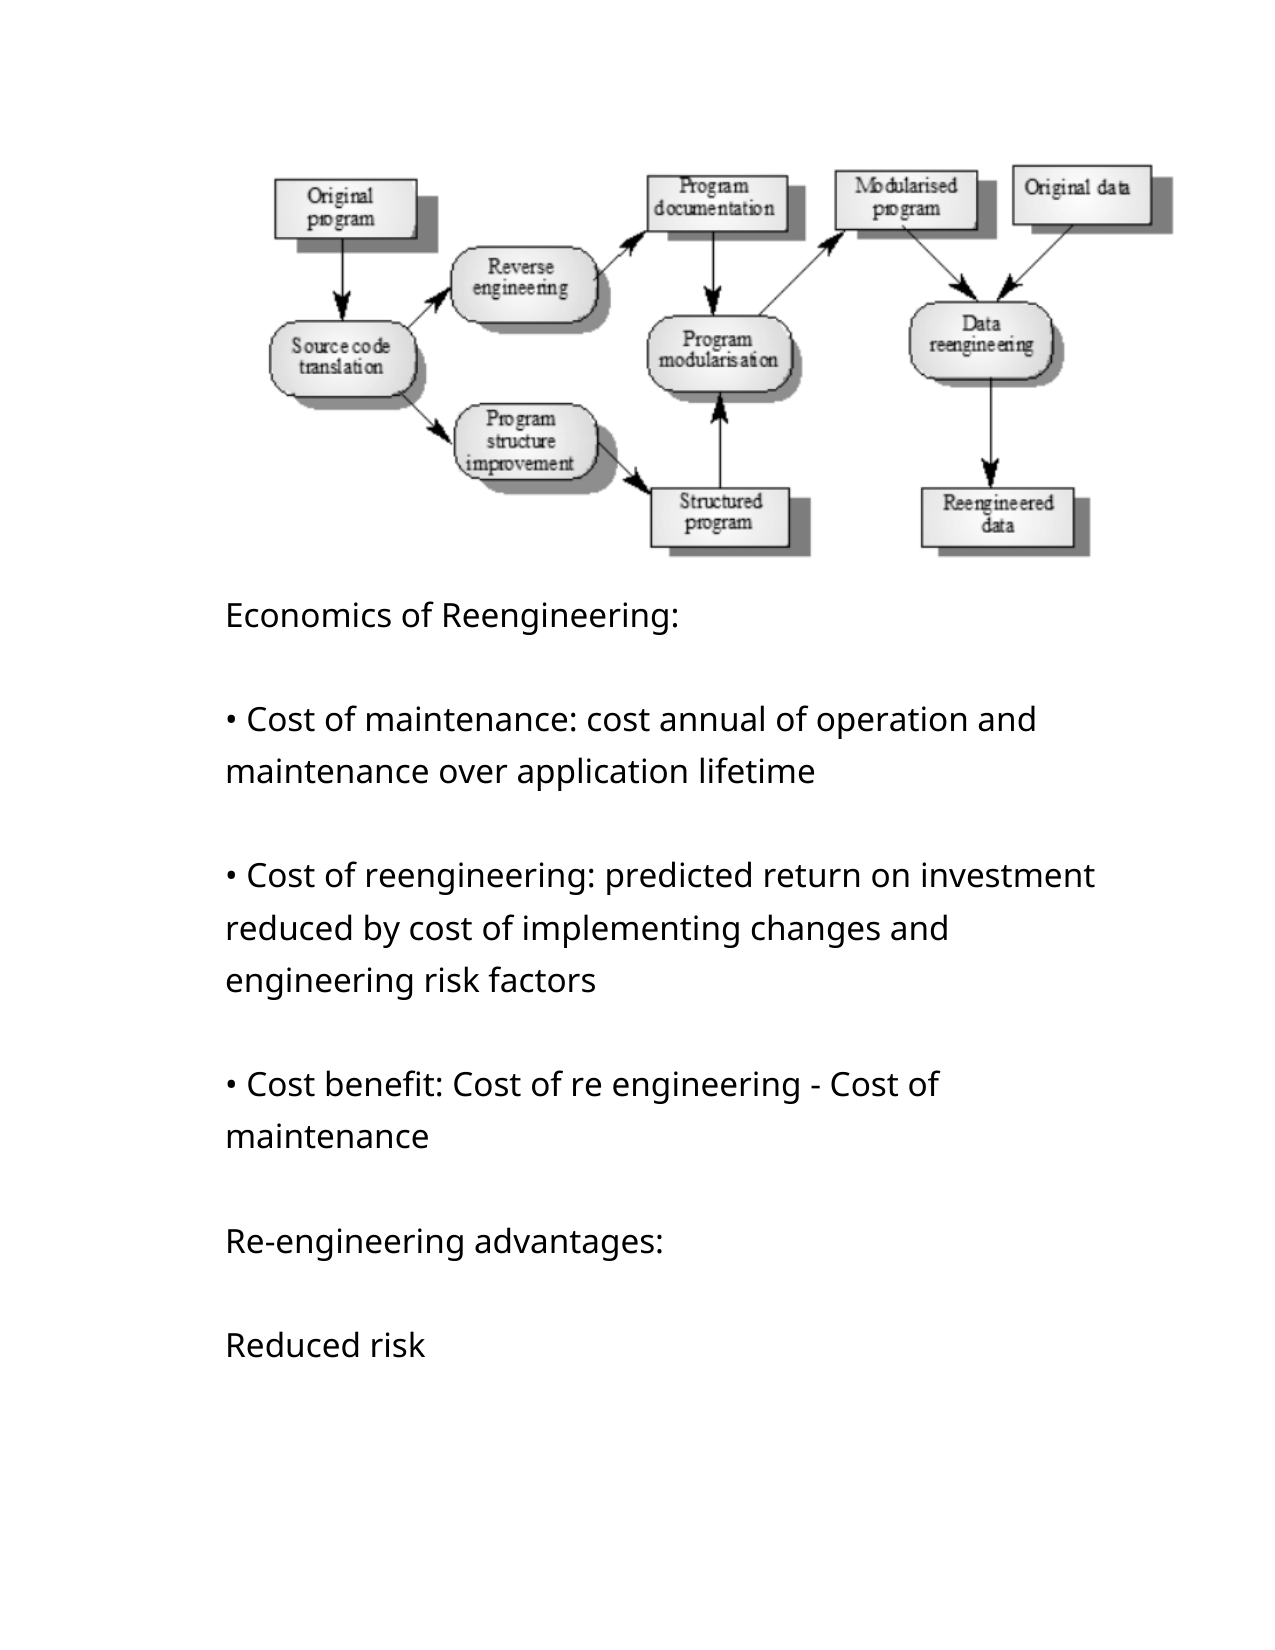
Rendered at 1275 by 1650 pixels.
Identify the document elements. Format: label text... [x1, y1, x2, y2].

text Economics of Reengineering: [225, 591, 1125, 637]
text Reduced risk [225, 1322, 1125, 1367]
text Re-engineering advantages: [225, 1218, 1125, 1263]
text • Cost of maintenance: cost annual of operation and maintenance over application lifetime [225, 696, 1125, 793]
text • Cost of reengineering: predicted return on investment reduced by cost of implementing changes and engineering risk factors [225, 852, 1125, 1002]
text • Cost benefit: Cost of re engineering - Cost of maintenance [225, 1061, 1125, 1159]
picture [225, 150, 1200, 588]
